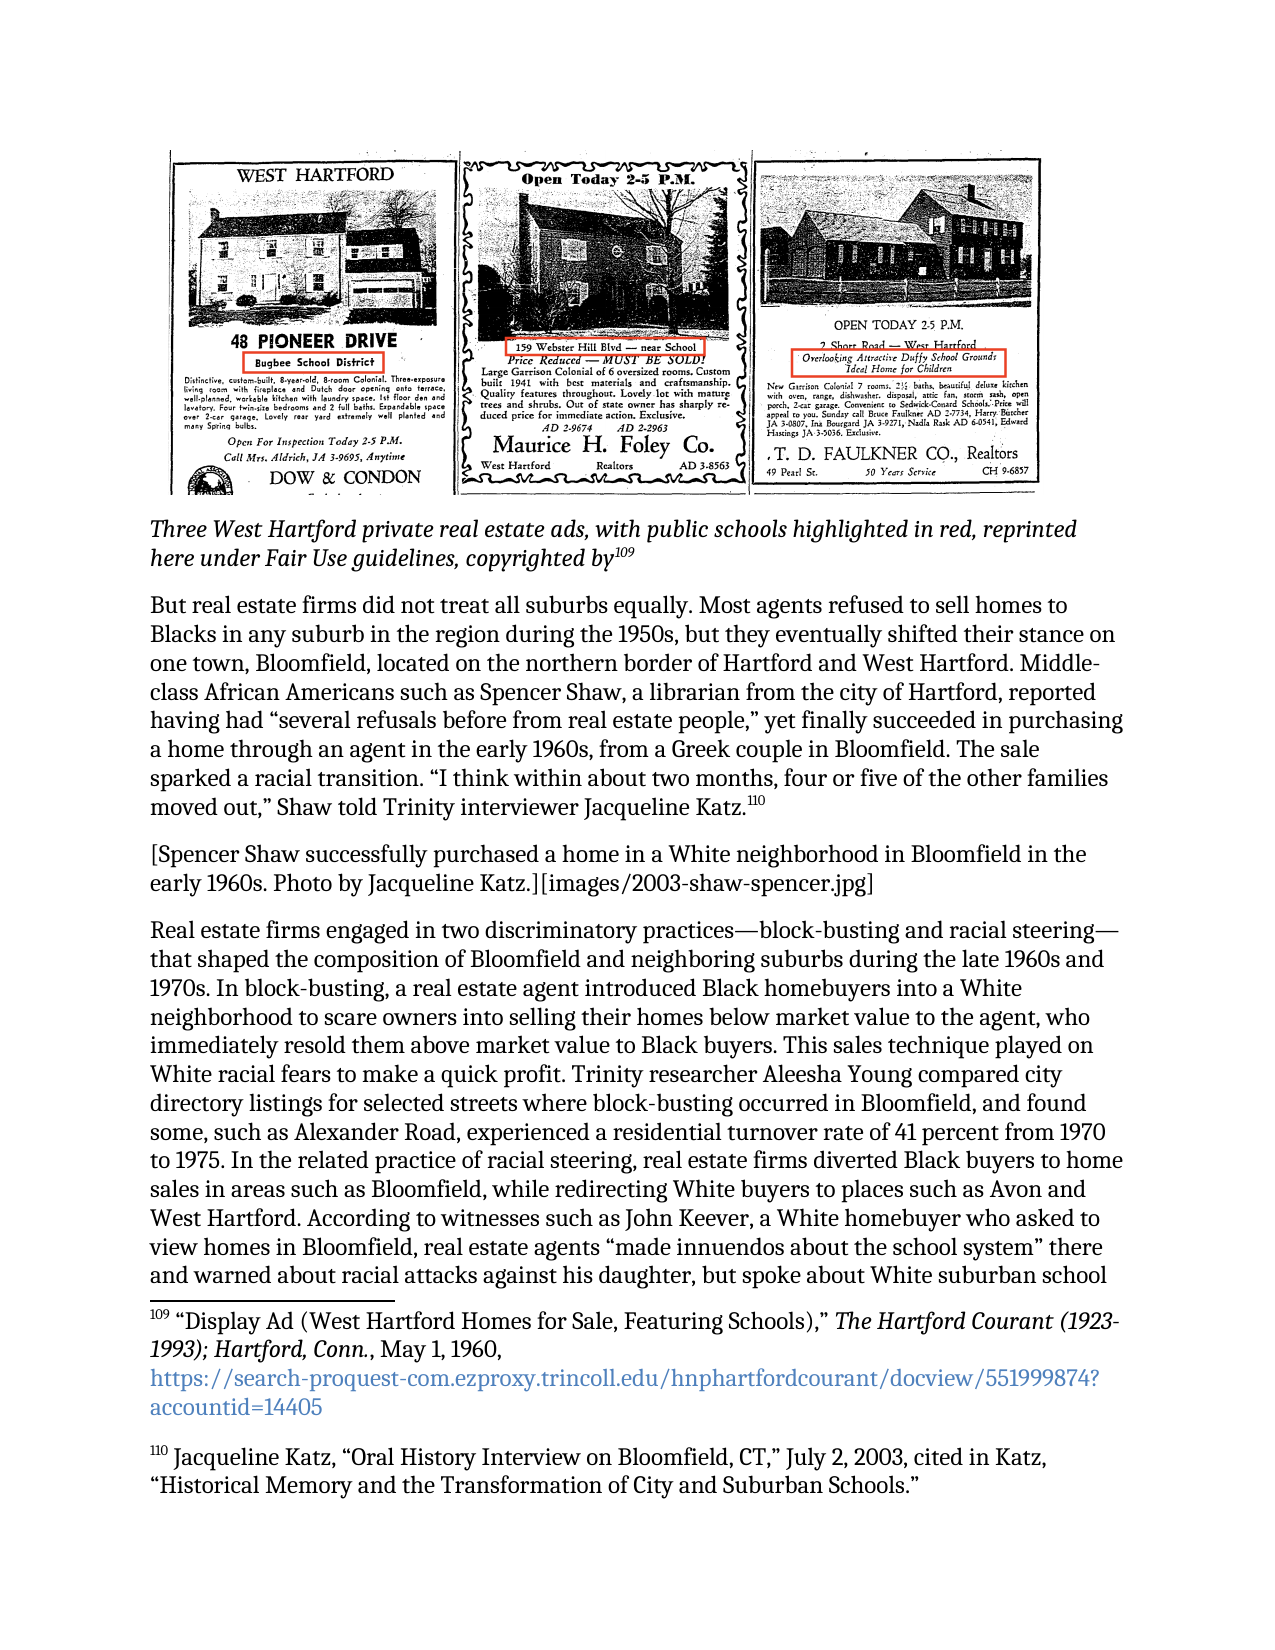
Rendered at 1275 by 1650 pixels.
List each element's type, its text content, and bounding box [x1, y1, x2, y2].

text Three West Hartford private real estate ads, with public schools highlighted in red, reprinted here under Fair Use guidelines, copyrighted by [150, 515, 1125, 573]
picture [168, 150, 1044, 495]
text But real estate firms did not treat all suburbs equally. Most agents refused to sell homes to Blacks in any suburb in the region during the 1950s, but they eventually shifted their stance on one town, Bloomfield, located on the northern border of Hartford and West Hartford. Middle-class African Americans such as Spencer Shaw, a librarian from the city of Hartford, reported having had “several refusals before from real estate people,” yet finally succeeded in purchasing a home through an agent in the early 1960s, from a Greek couple in Bloomfield. The sale sparked a racial transition. “I think within about two months, four or five of the other families moved out,” Shaw told Trinity interviewer Jacqueline Katz. [150, 591, 1125, 821]
text [Spencer Shaw successfully purchased a home in a White neighborhood in Bloomfield in the early 1960s. Photo by Jacqueline Katz.][images/2003-shaw-spencer.jpg] [150, 840, 1125, 898]
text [150, 916, 1125, 1290]
